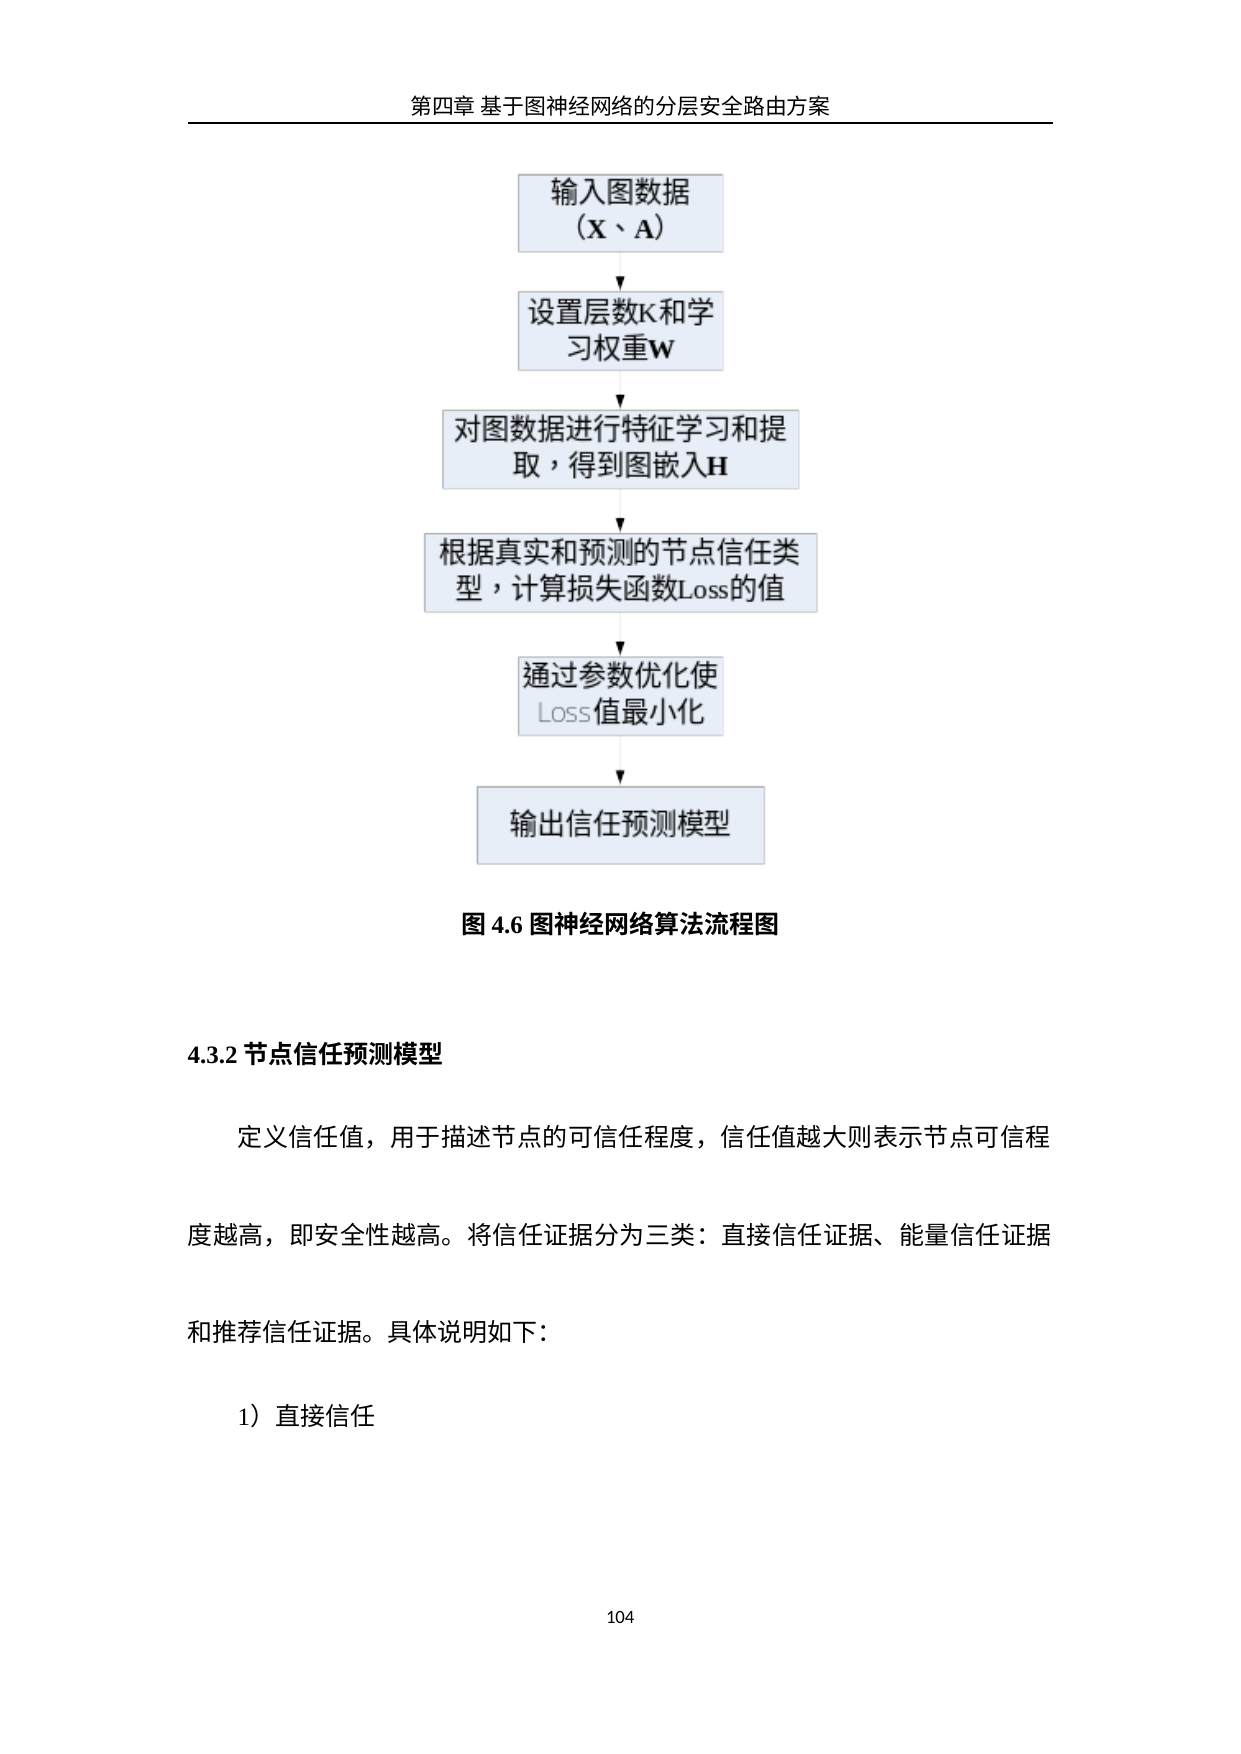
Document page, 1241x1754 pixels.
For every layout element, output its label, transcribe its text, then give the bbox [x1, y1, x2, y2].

text 图4.6 图神经网络算法流程图 [187, 890, 1053, 955]
text 4.3.2 节点信任预测模型 [187, 1020, 1053, 1085]
text 1）直接信任 [187, 1382, 1053, 1447]
text 定义信任值，用于描述节点的可信任程度，信任值越大则表示节点可信程度越高，即安全性越高。将信任证据分为三类：直接信任证据、能量信任证据和推荐信任证据。具体说明如下： [187, 1103, 1053, 1363]
